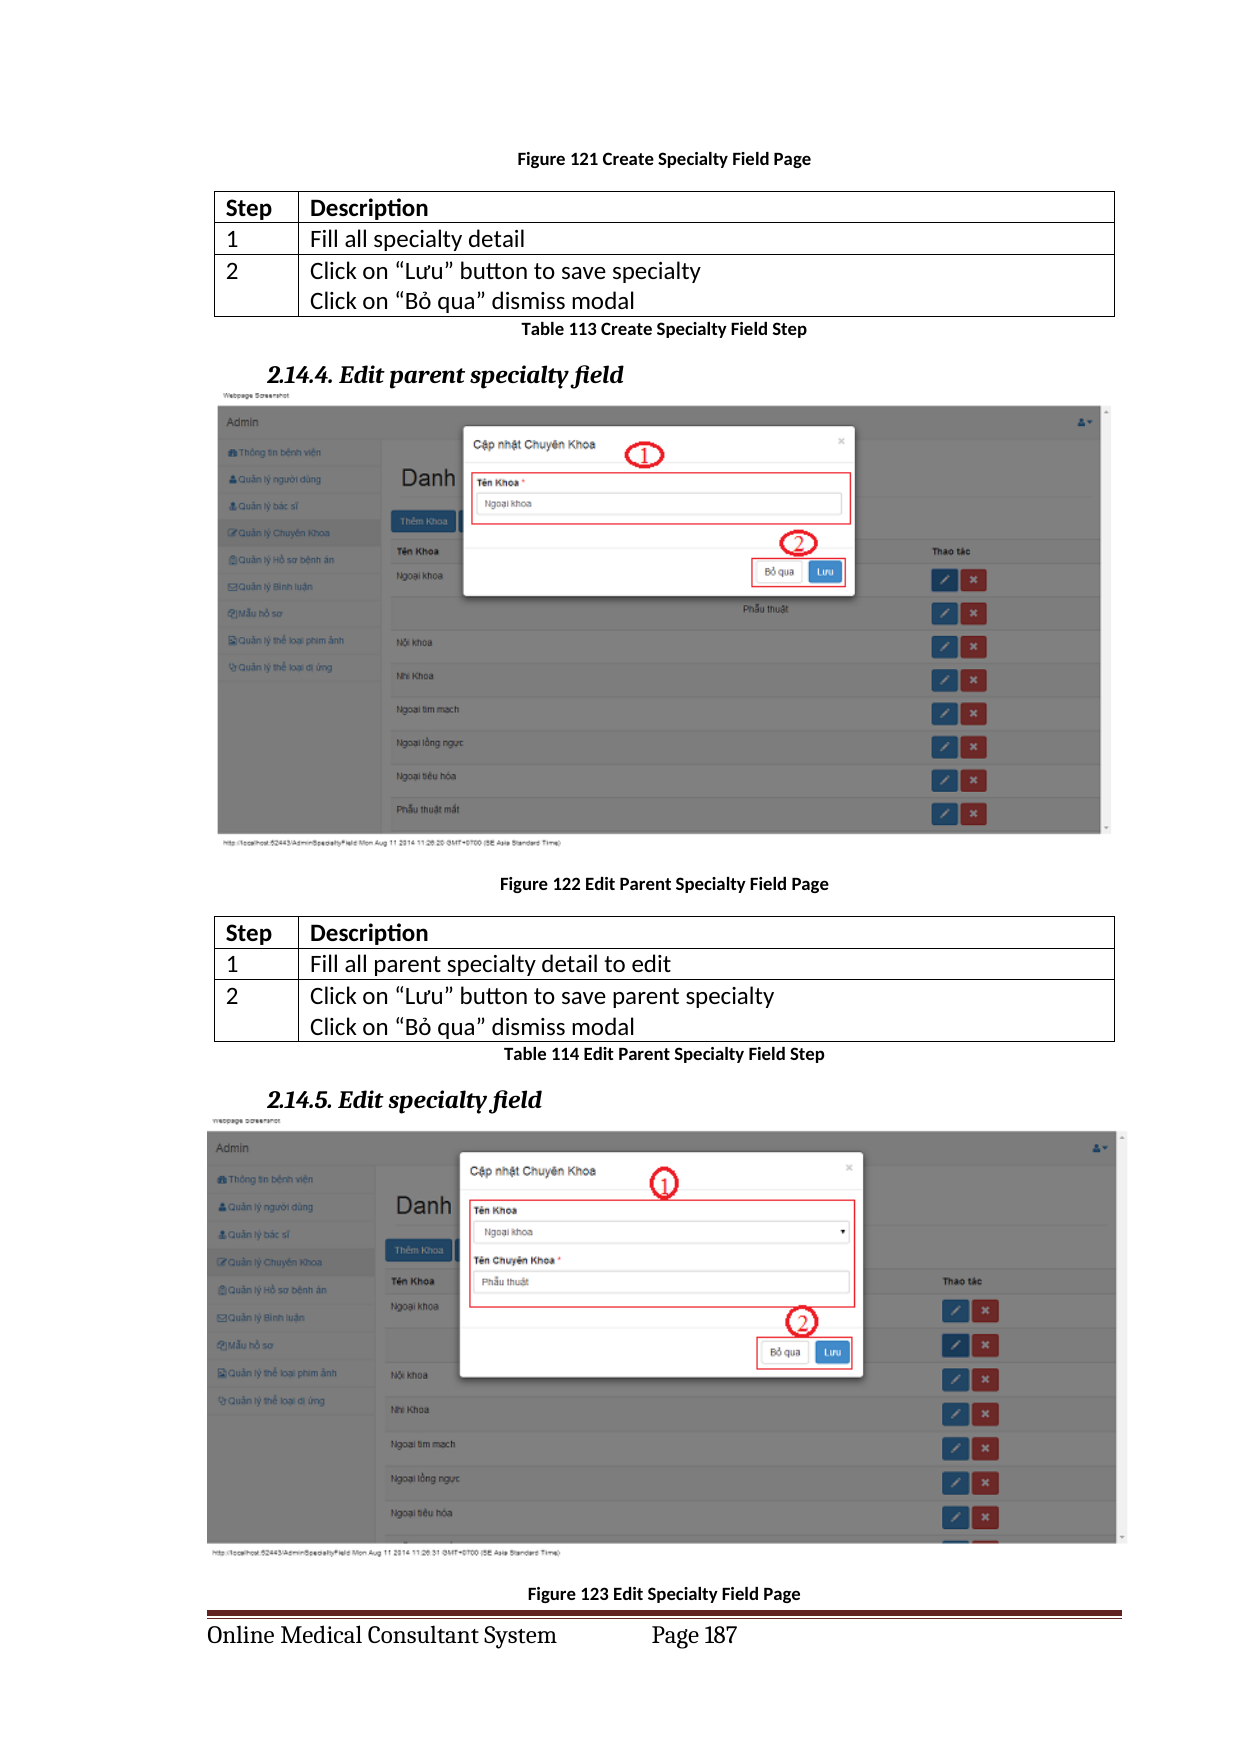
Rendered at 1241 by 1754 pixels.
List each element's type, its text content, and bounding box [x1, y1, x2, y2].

text Table Create Specialty Field Step [207, 317, 1122, 340]
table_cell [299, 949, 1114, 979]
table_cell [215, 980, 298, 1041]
text Table Edit Parent Specialty Field Step [207, 1042, 1122, 1065]
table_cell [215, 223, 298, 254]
subtitle Edit specialty field [267, 1086, 1122, 1115]
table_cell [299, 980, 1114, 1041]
picture [207, 1119, 1128, 1557]
text Figure Edit Parent Specialty Field Page [207, 872, 1122, 895]
picture [217, 393, 1112, 847]
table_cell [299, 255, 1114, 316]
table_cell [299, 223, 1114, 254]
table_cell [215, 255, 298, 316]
text Figure Create Specialty Field Page [207, 147, 1122, 170]
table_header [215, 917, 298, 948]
subtitle Edit parent specialty field [267, 361, 1122, 389]
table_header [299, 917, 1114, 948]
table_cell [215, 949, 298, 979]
text Figure Edit Specialty Field Page [207, 1582, 1122, 1605]
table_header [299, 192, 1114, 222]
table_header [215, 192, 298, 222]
